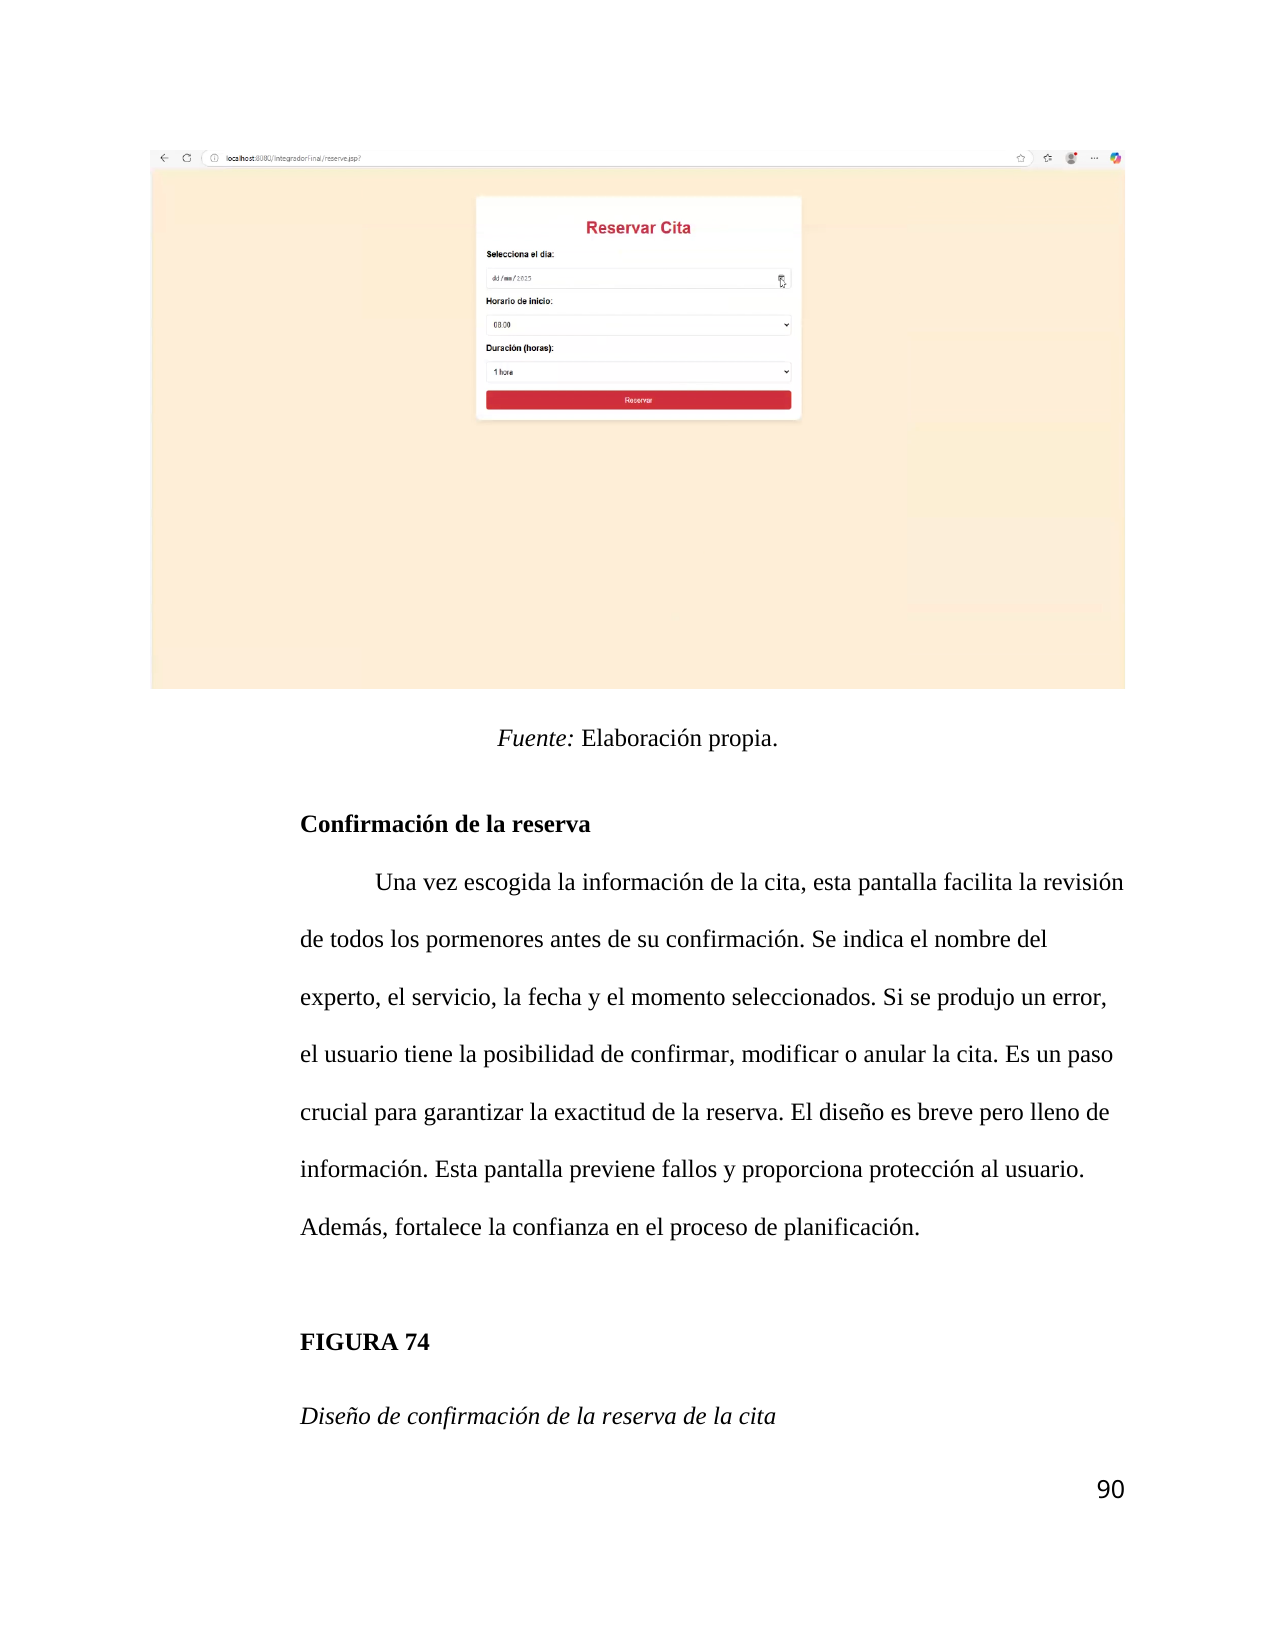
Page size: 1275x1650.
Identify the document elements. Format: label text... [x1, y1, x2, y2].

text FIGURA 74 [225, 1327, 1125, 1356]
text Fuente: Elaboración propia. [150, 723, 1125, 752]
picture [150, 150, 1125, 689]
text Confirmación de la reserva [225, 809, 1125, 838]
text Diseño de confirmación de la reserva de la cita [225, 1401, 1125, 1430]
text Una vez escogida la información de la cita, esta pantalla facilita la revisión de todos los pormenores antes de su confirmación. Se indica el nombre del experto, el servicio, la fecha y el momento seleccionados. Si se produjo un error, el usuario tiene la posibilidad de confirmar, modificar o anular la cita. Es un paso crucial para garantizar la exactitud de la reserva. El diseño es breve pero lleno de información. Esta pantalla previene fallos y proporciona protección al usuario. Además, fortalece la confianza en el proceso de planificación. [300, 867, 1125, 1241]
